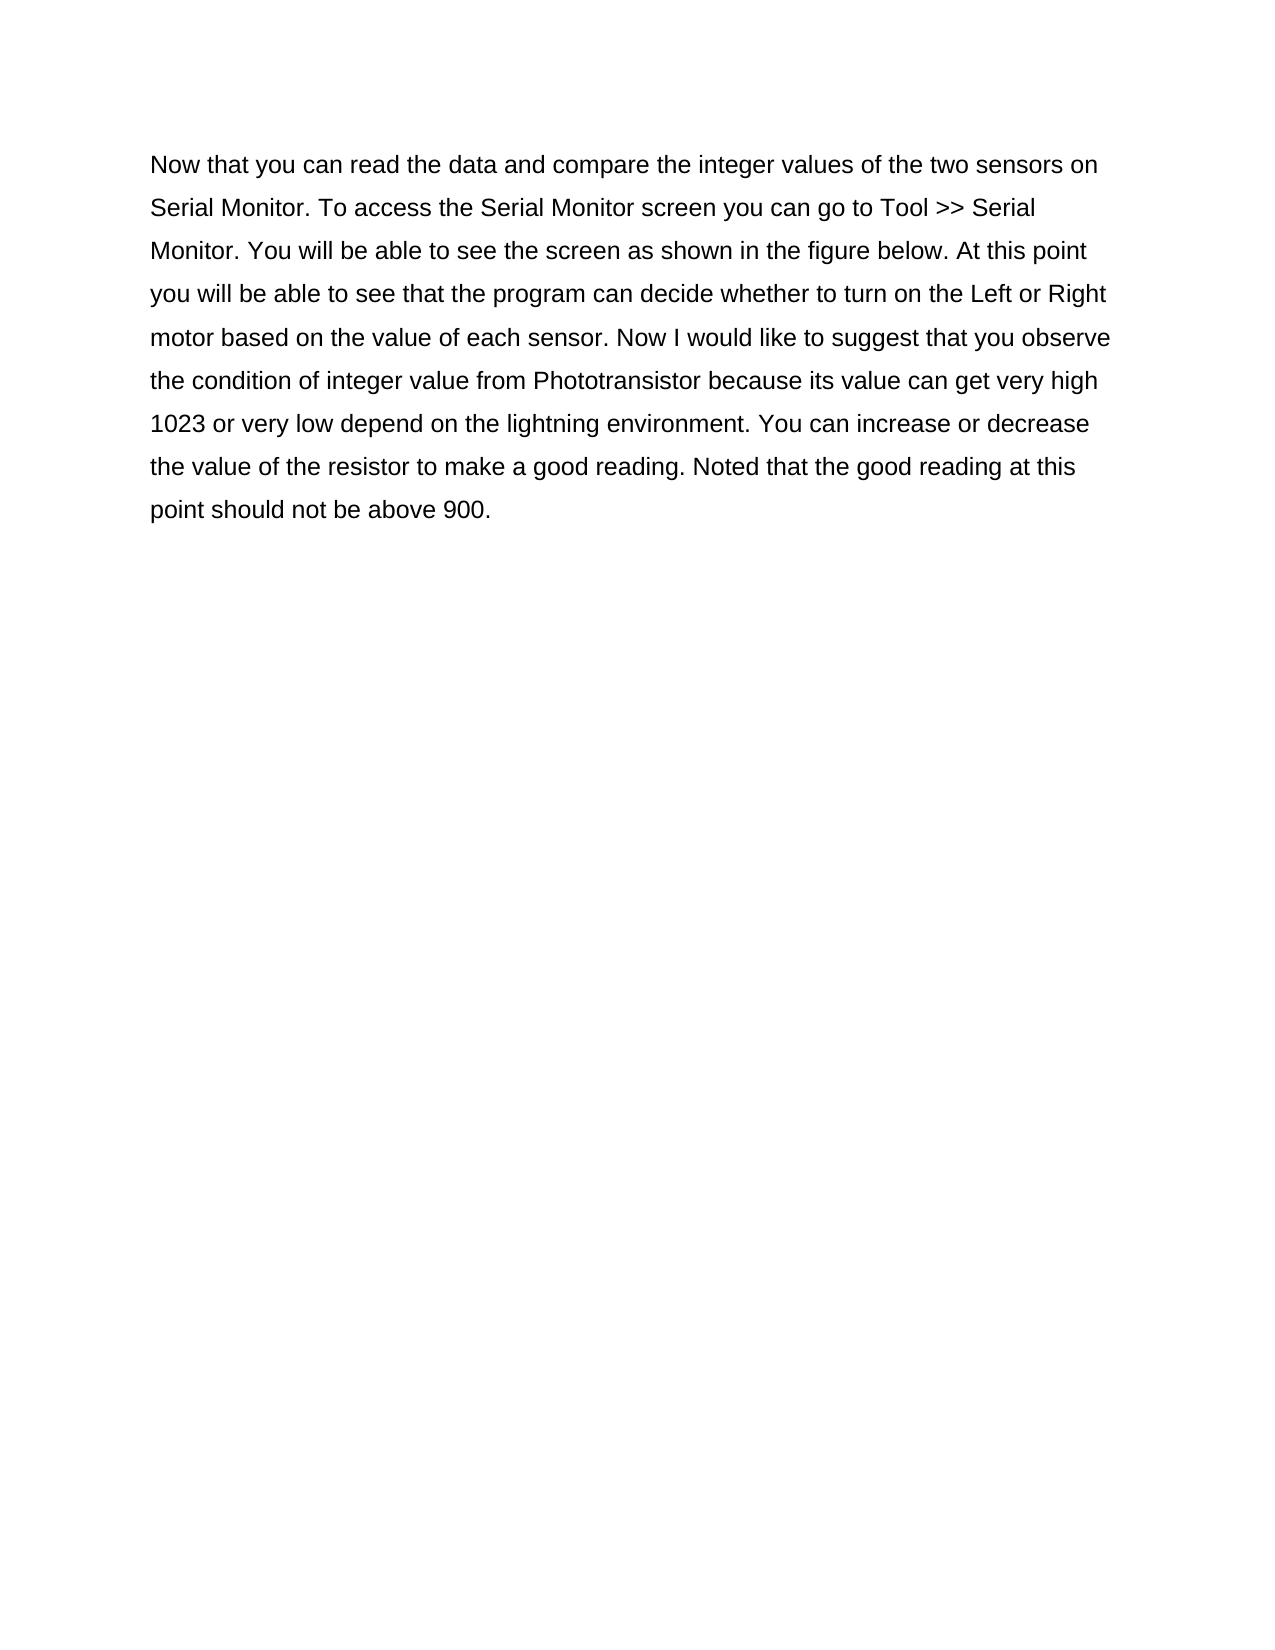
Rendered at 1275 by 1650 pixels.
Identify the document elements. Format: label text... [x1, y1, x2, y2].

text Now that you can read the data and compare the integer values of the two sensors on Serial Monitor. To access the Serial Monitor screen you can go to Tool >> Serial Monitor. You will be able to see the screen as shown in the figure below. At this point you will be able to see that the program can decide whether to turn on the Left or Right motor based on the value of each sensor. Now I would like to suggest that you observe the condition of integer value from Phototransistor because its value can get very high 1023 or very low depend on the lightning environment. You can increase or decrease the value of the resistor to make a good reading. Noted that the good reading at this point should not be above 900. [150, 150, 1125, 524]
